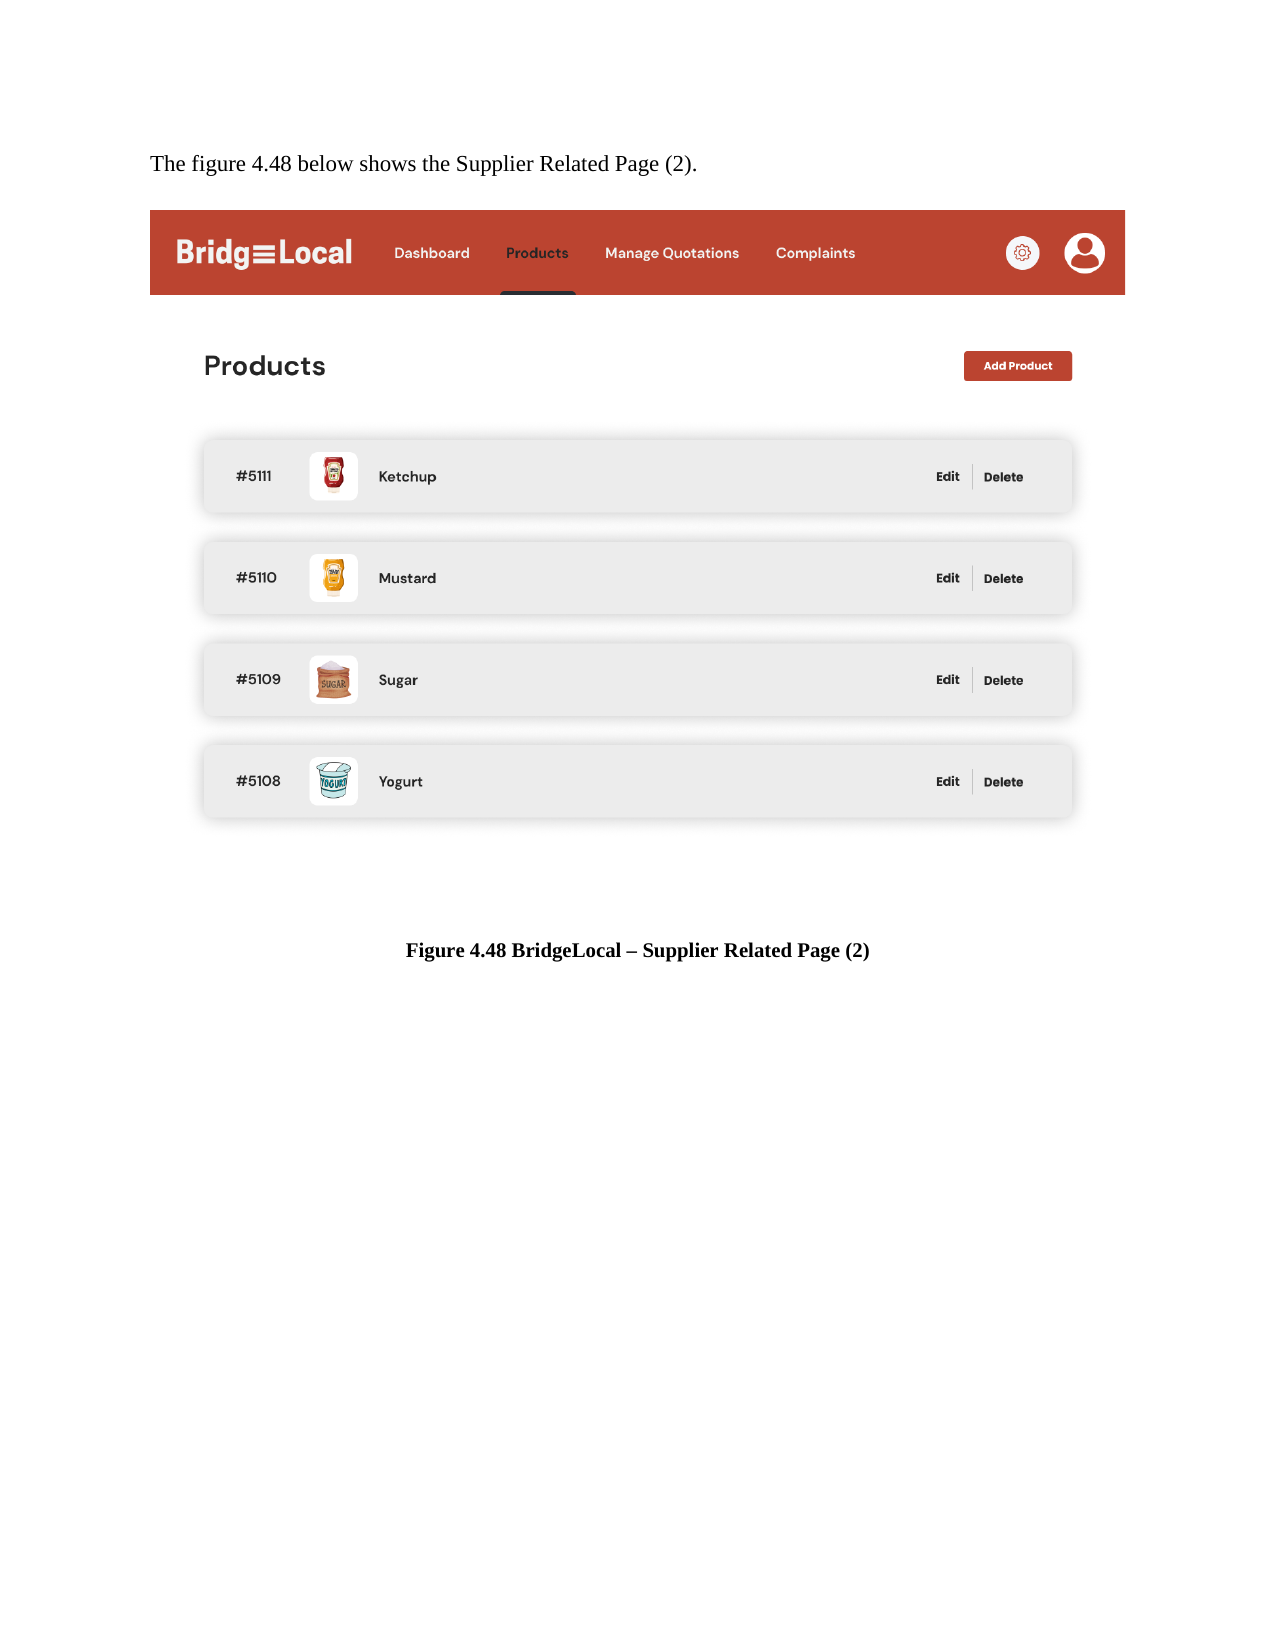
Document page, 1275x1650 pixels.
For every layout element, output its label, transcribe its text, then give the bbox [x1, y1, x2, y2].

picture [150, 210, 1125, 904]
text The figure 4.48 below shows the Supplier Related Page (2). [150, 150, 1125, 176]
text Figure 4.48 BridgeLocal – Supplier Related Page (2) [150, 938, 1125, 962]
